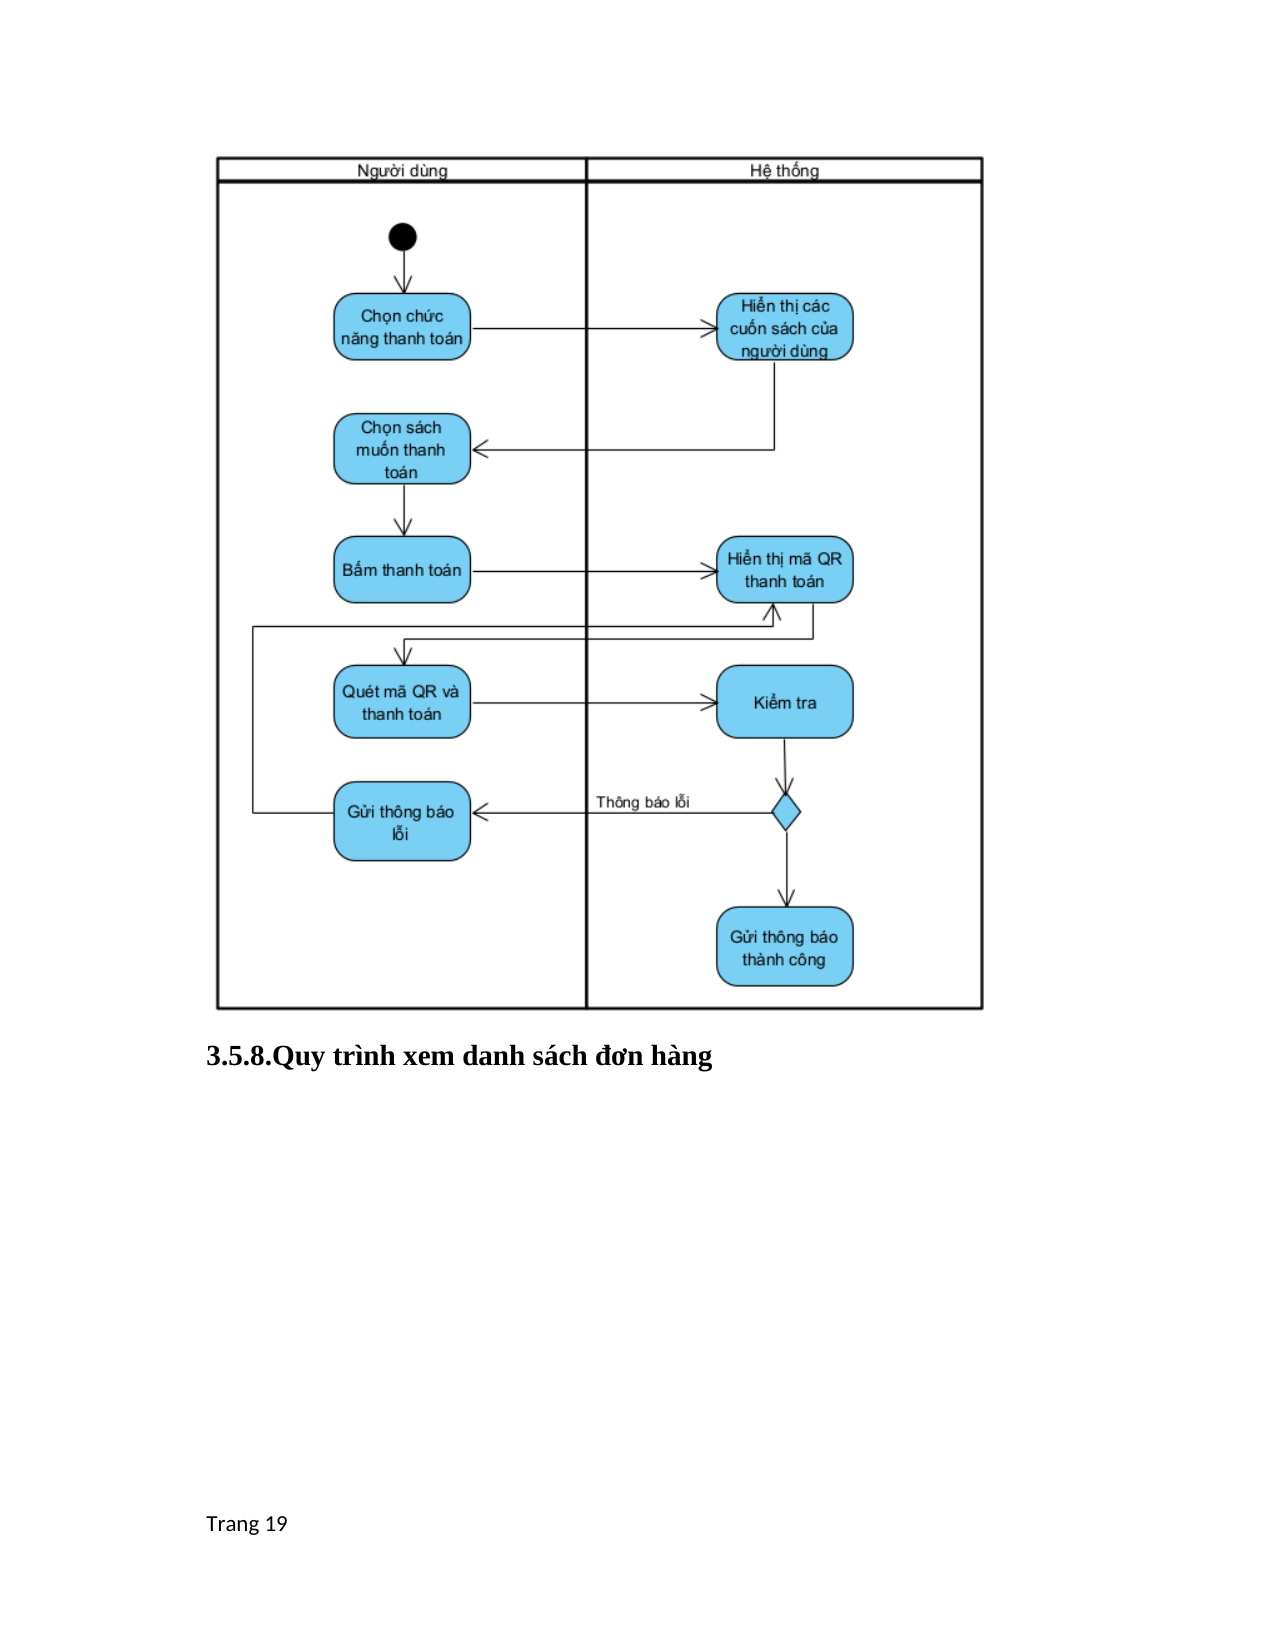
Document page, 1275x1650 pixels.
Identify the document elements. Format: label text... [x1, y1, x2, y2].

picture [206, 150, 1004, 1018]
subtitle 3.5.8.Quy trình xem danh sách đơn hàng [206, 1045, 1187, 1070]
